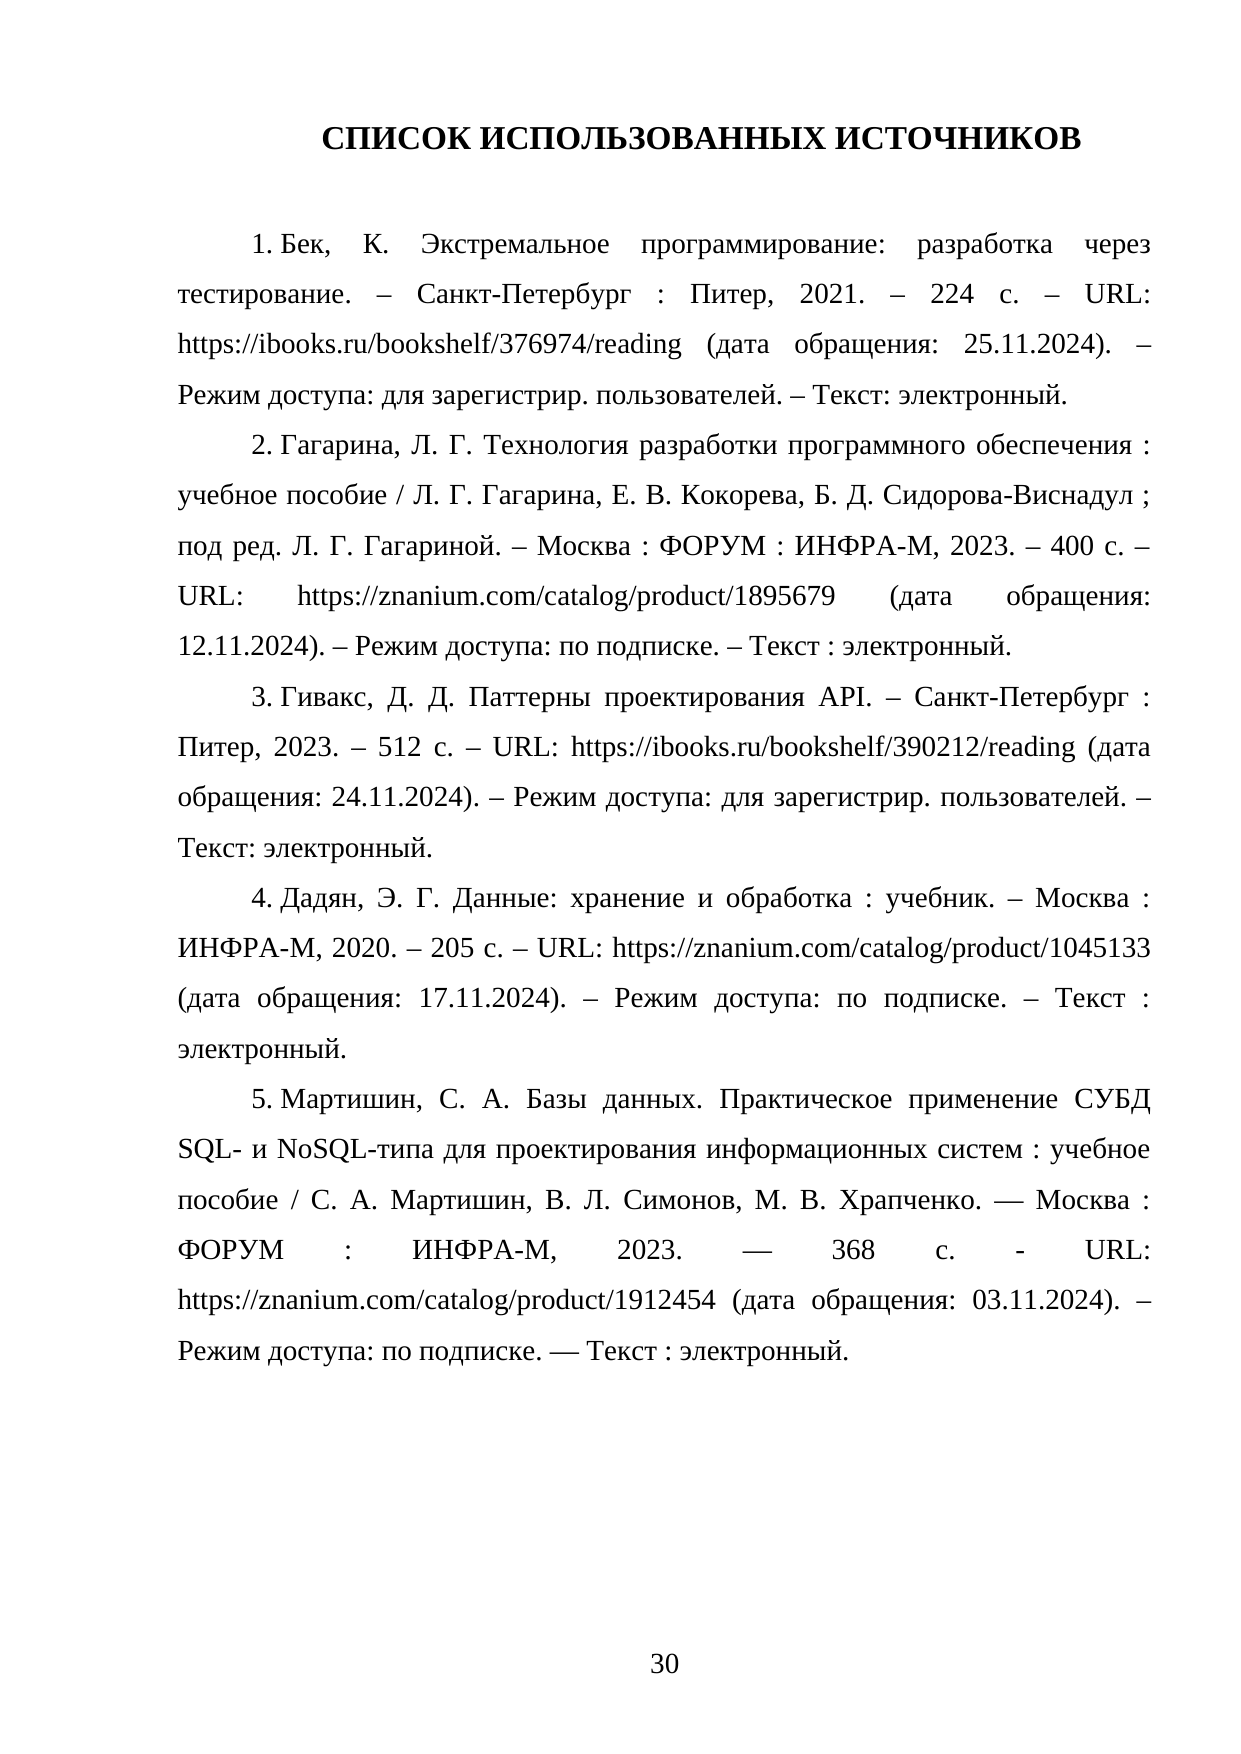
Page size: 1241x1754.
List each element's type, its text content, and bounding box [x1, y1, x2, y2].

list Бек, К. Экстремальное программирование: разработка через тестирование. – Санкт-Петербург : Питер, 2021. – 224 с. – URL: https://ibooks.ru/bookshelf/376974/reading (дата обращения: 25.11.2024). – Режим доступа: для зарегистрир. пользователей. – Текст: электронный. [177, 226, 1152, 410]
list Дадян, Э. Г. Данные: хранение и обработка : учебник. – Москва : ИНФРА-М, 2020. – 205 с. – URL: https://znanium.com/catalog/product/1045133 (дата обращения: 17.11.2024). – Режим доступа: по подписке. – Текст : электронный. [177, 880, 1152, 1064]
list Гивакс, Д. Д. Паттерны проектирования API. – Санкт-Петербург : Питер, 2023. – 512 с. – URL: https://ibooks.ru/bookshelf/390212/reading (дата обращения: 24.11.2024). – Режим доступа: для зарегистрир. пользователей. – Текст: электронный. [177, 679, 1152, 863]
list Гагарина, Л. Г. Технология разработки программного обеспечения : учебное пособие / Л. Г. Гагарина, Е. В. Кокорева, Б. Д. Сидорова-Виснадул ; под ред. Л. Г. Гагариной. – Москва : ФОРУМ : ИНФРА-М, 2023. – 400 с. – URL: https://znanium.com/catalog/product/1895679 (дата обращения: 12.11.2024). – Режим доступа: по подписке. – Текст : электронный. [177, 427, 1152, 662]
list Мартишин, С. А. Базы данных. Практическое применение СУБД SQL- и NoSQL-типа для проектирования информационных систем : учебное пособие / С. А. Мартишин, В. Л. Симонов, М. В. Храпченко. — Москва : ФОРУМ : ИНФРА-М, 2023. — 368 с. - URL: https://znanium.com/catalog/product/1912454 (дата обращения: 03.11.2024). – Режим доступа: по подписке. — Текст : электронный. [177, 1081, 1152, 1366]
text СПИСОК ИСПОЛЬЗОВАННЫХ ИСТОЧНИКОВ [177, 118, 1152, 156]
